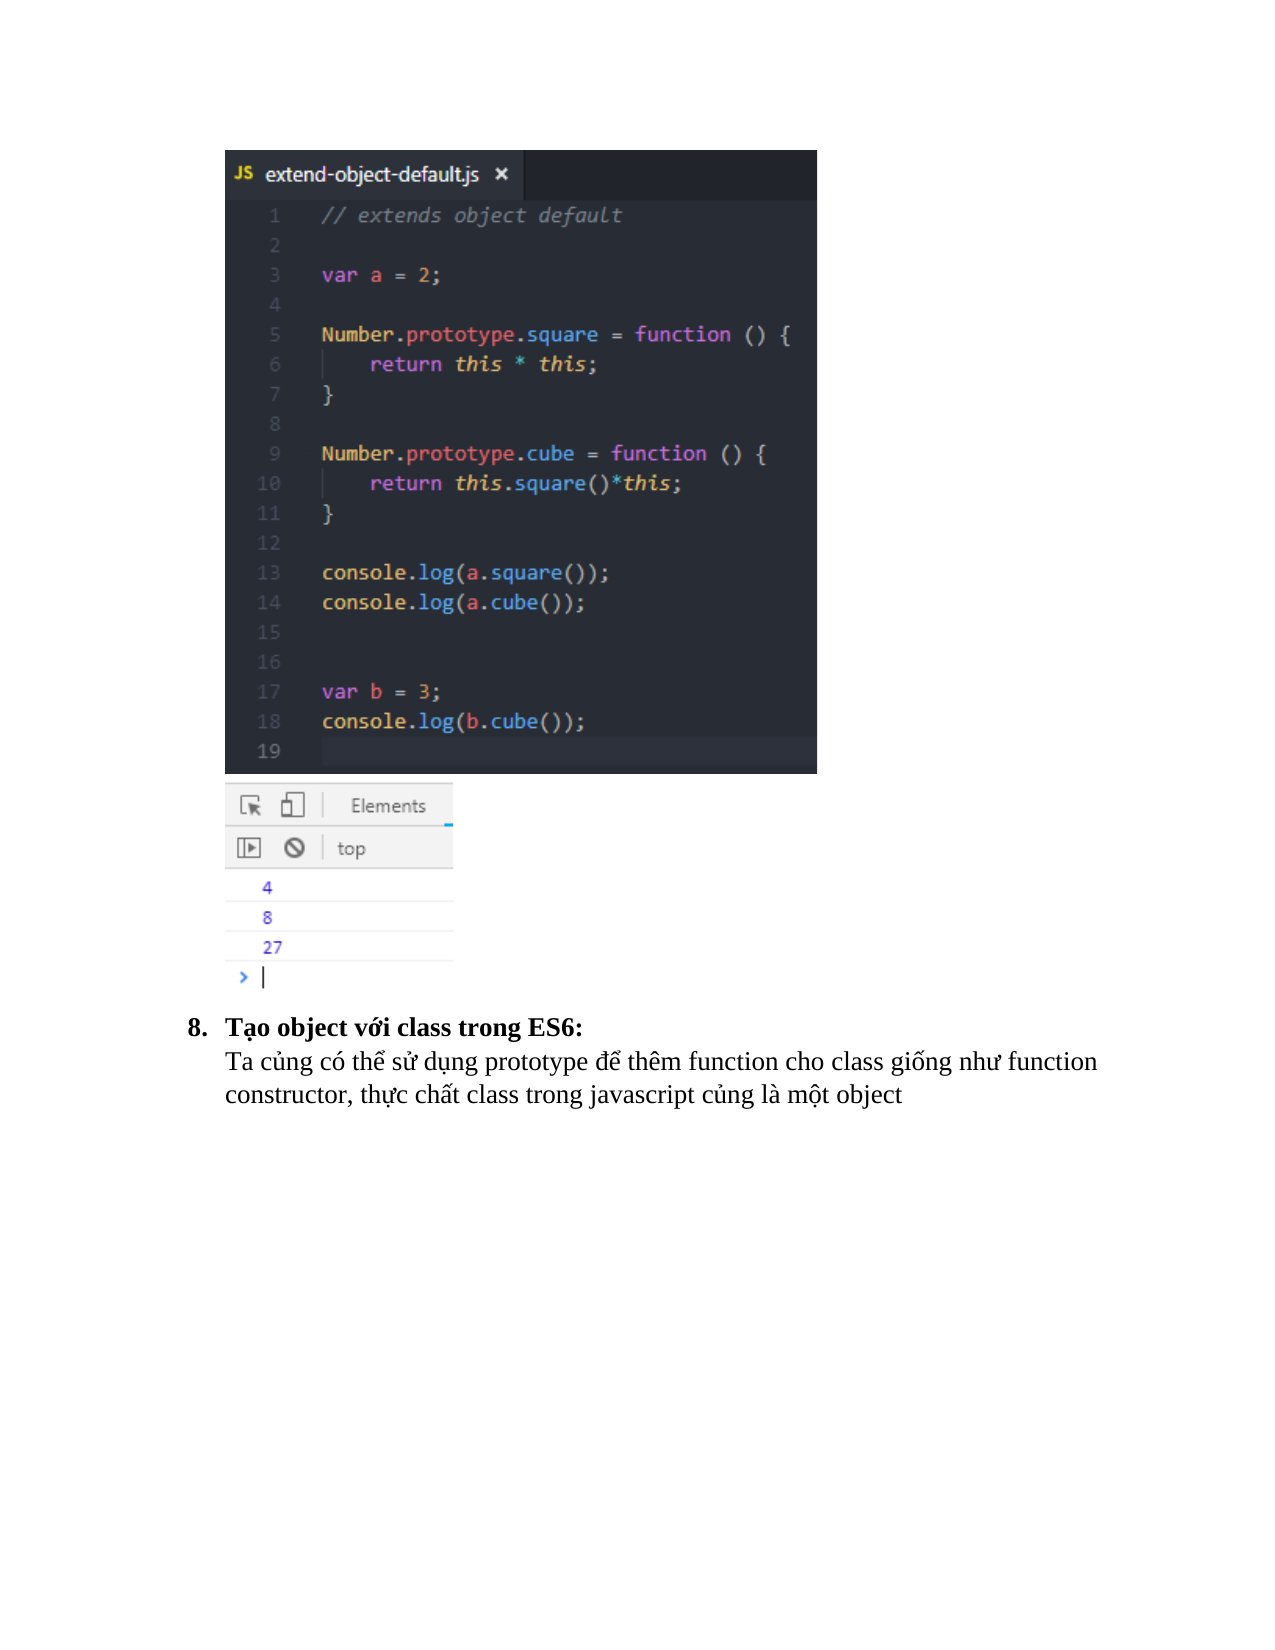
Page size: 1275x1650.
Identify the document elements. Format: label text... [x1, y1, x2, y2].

list Ta củng có thể sử dụng prototype để thêm function cho class giống như function constructor, thực chất class trong javascript củng là một object [225, 1044, 1125, 1109]
picture [225, 150, 818, 774]
picture [225, 775, 454, 1009]
list Tạo object với class trong ES6: [187, 1011, 1125, 1042]
